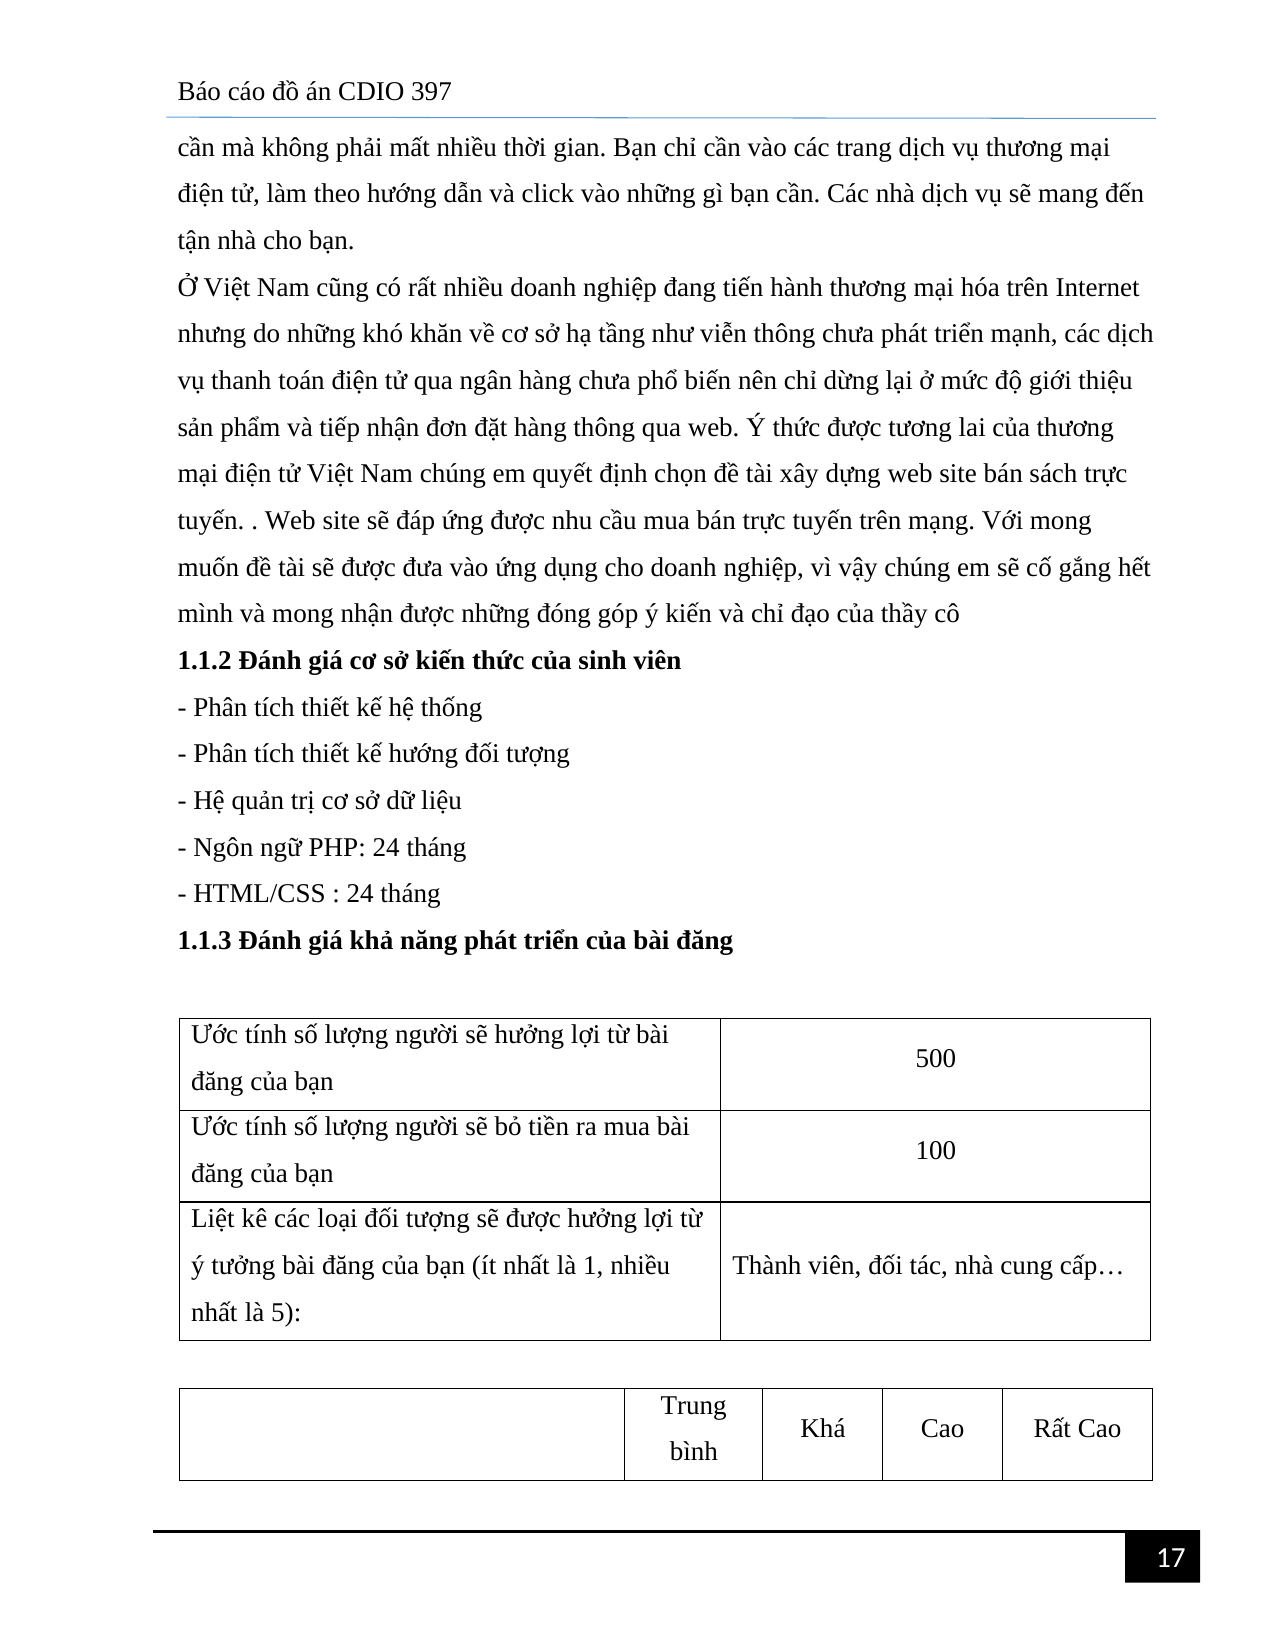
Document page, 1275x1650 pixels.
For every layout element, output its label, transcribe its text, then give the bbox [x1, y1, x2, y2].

text - Hệ quản trị cơ sở dữ liệu [177, 784, 1157, 815]
table_header 500 [721, 1019, 1150, 1109]
text - Phân tích thiết kế hướng đối tượng [177, 737, 1157, 769]
table_cell Liệt kê các loại đối tượng sẽ được hưởng lợi từ ý tưởng bài đăng của bạn (ít nhất là 1, nhiều nhất là 5): [180, 1203, 720, 1340]
text - Ngôn ngữ PHP: 24 tháng [177, 831, 1157, 862]
table_cell 100 [721, 1111, 1150, 1201]
text - Phân tích thiết kế hệ thống [177, 691, 1157, 722]
subtitle 1.1.3 Đánh giá khả năng phát triển của bài đăng [177, 924, 1157, 955]
table_header Rất Cao [1003, 1389, 1152, 1480]
table_cell Ước tính số lượng người sẽ bỏ tiền ra mua bài đăng của bạn [180, 1111, 720, 1201]
text - HTML/CSS : 24 tháng [177, 877, 1157, 909]
table_header Khá [763, 1389, 882, 1480]
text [177, 131, 1157, 255]
table_header Trung bình [625, 1389, 762, 1480]
table_header Ước tính số lượng người sẽ hưởng lợi từ bài đăng của bạn [180, 1019, 720, 1109]
subtitle 1.1.2 Đánh giá cơ sở kiến thức của sinh viên [177, 644, 1157, 675]
text Ở Việt Nam cũng có rất nhiều doanh nghiệp đang tiến hành thương mại hóa trên Internet nhưng do những khó khăn về cơ sở hạ tầng như viễn thông chưa phát triển mạnh, các dịch vụ thanh toán điện tử qua ngân hàng chưa phổ biến nên chỉ dừng lại ở mức độ giới thiệu sản phẩm và tiếp nhận đơn đặt hàng thông qua web. Ý thức được tương lai của thương mại điện tử Việt Nam chúng em quyết định chọn đề tài xây dựng web site bán sách trực tuyến. . Web site sẽ đáp ứng được nhu cầu mua bán trực tuyến trên mạng. Với mong muốn đề tài sẽ được đưa vào ứng dụng cho doanh nghiệp, vì vậy chúng em sẽ cố gắng hết mình và mong nhận được những đóng góp ý kiến và chỉ đạo của thầy cô [177, 271, 1157, 629]
table_cell Thành viên, đối tác, nhà cung cấp… [721, 1203, 1150, 1340]
table_header [180, 1389, 624, 1480]
table_header Cao [883, 1389, 1002, 1480]
